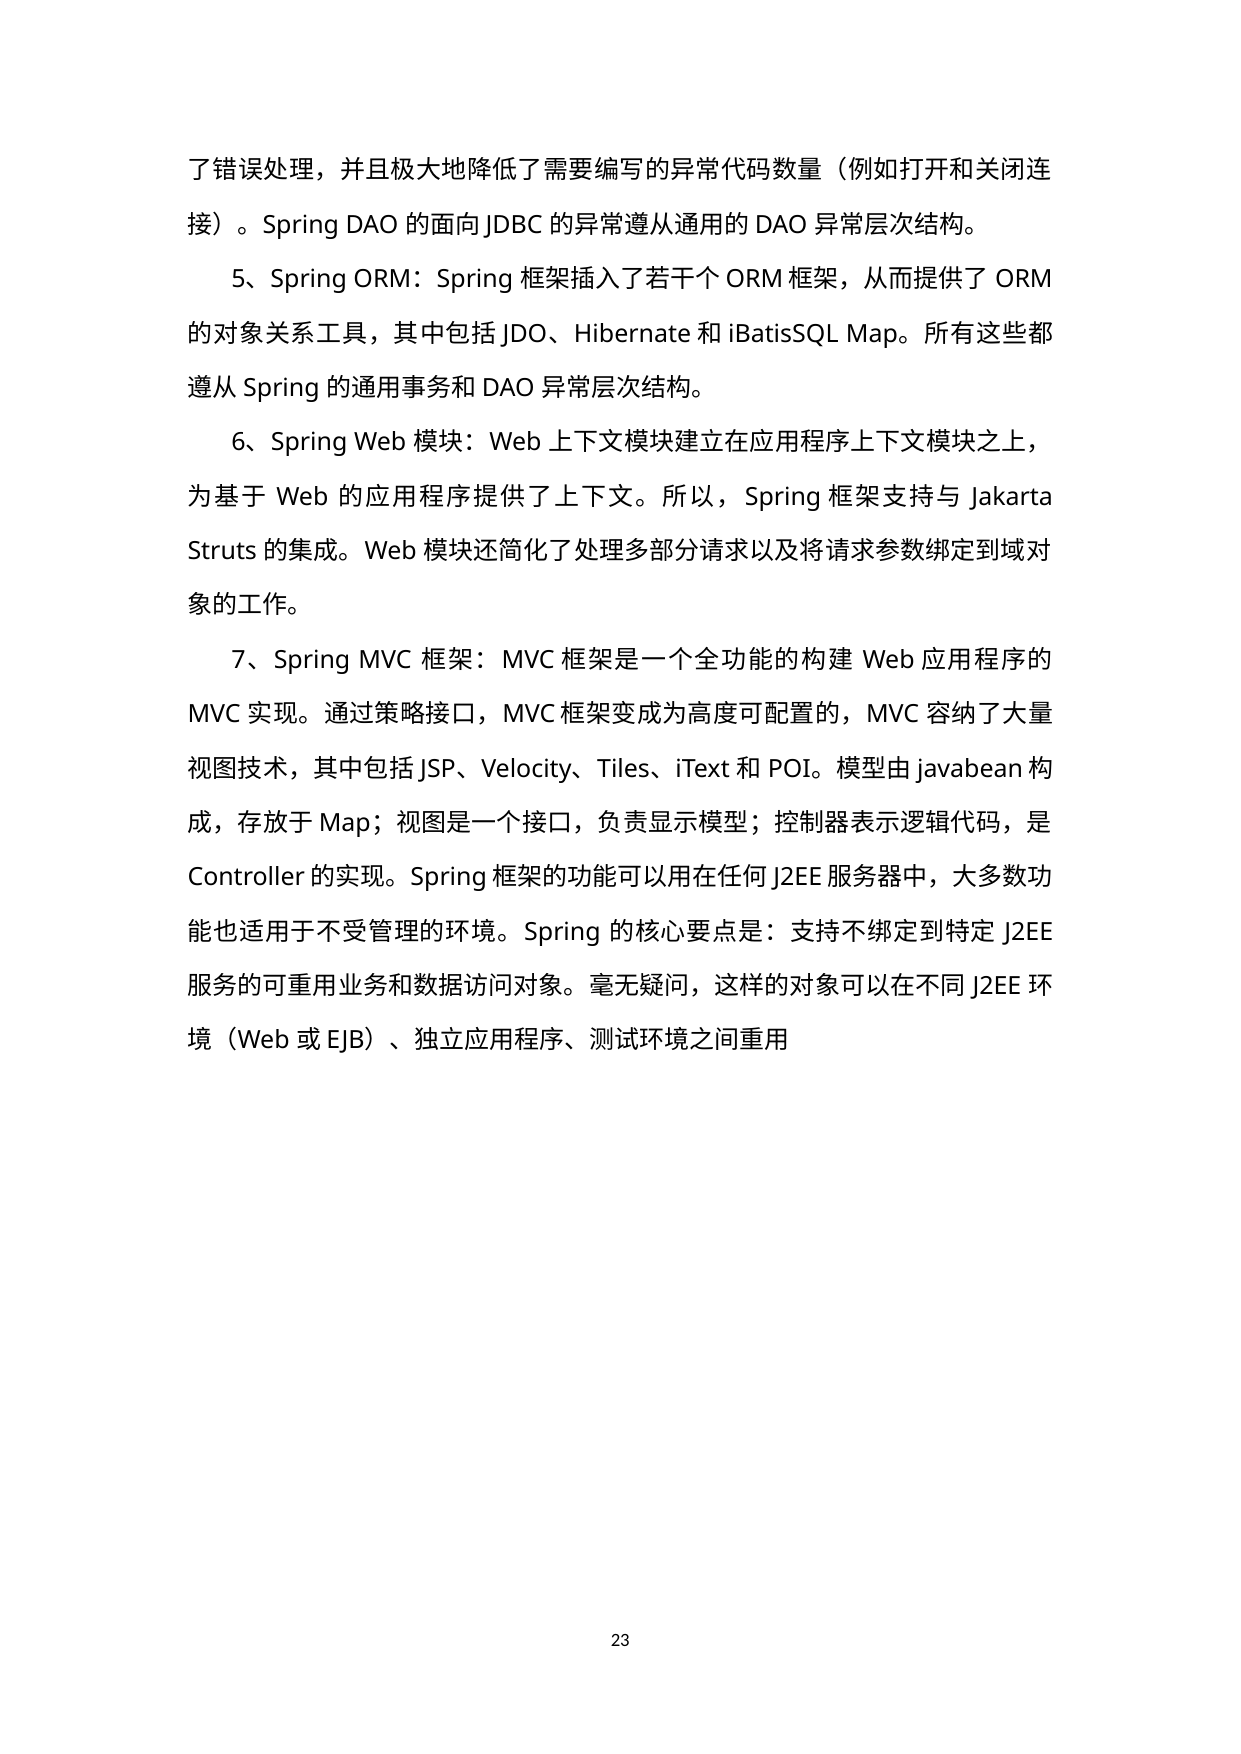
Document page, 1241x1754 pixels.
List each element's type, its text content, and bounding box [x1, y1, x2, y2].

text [187, 150, 1053, 241]
text 6、Spring Web 模块：Web 上下文模块建立在应用程序上下文模块之上，为基于 Web 的应用程序提供了上下文。所以，Spring框架支持与 Jakarta Struts 的集成。Web 模块还简化了处理多部分请求以及将请求参数绑定到域对象的工作。 [187, 422, 1053, 621]
text 7、Spring MVC 框架：MVC框架是一个全功能的构建 Web应用程序的 MVC 实现。通过策略接口，MVC框架变成为高度可配置的，MVC 容纳了大量视图技术，其中包括 JSP、Velocity、Tiles、iText 和 POI。模型由javabean构成，存放于Map；视图是一个接口，负责显示模型；控制器表示逻辑代码，是Controller的实现。Spring框架的功能可以用在任何J2EE服务器中，大多数功能也适用于不受管理的环境。Spring 的核心要点是：支持不绑定到特定 J2EE服务的可重用业务和数据访问对象。毫无疑问，这样的对象可以在不同J2EE 环境（Web 或EJB）、独立应用程序、测试环境之间重用 [187, 639, 1053, 1056]
text 5、Spring ORM：Spring 框架插入了若干个ORM框架，从而提供了 ORM 的对象关系工具，其中包括JDO、Hibernate和iBatisSQL Map。所有这些都遵从 Spring 的通用事务和 DAO 异常层次结构。 [187, 259, 1053, 404]
